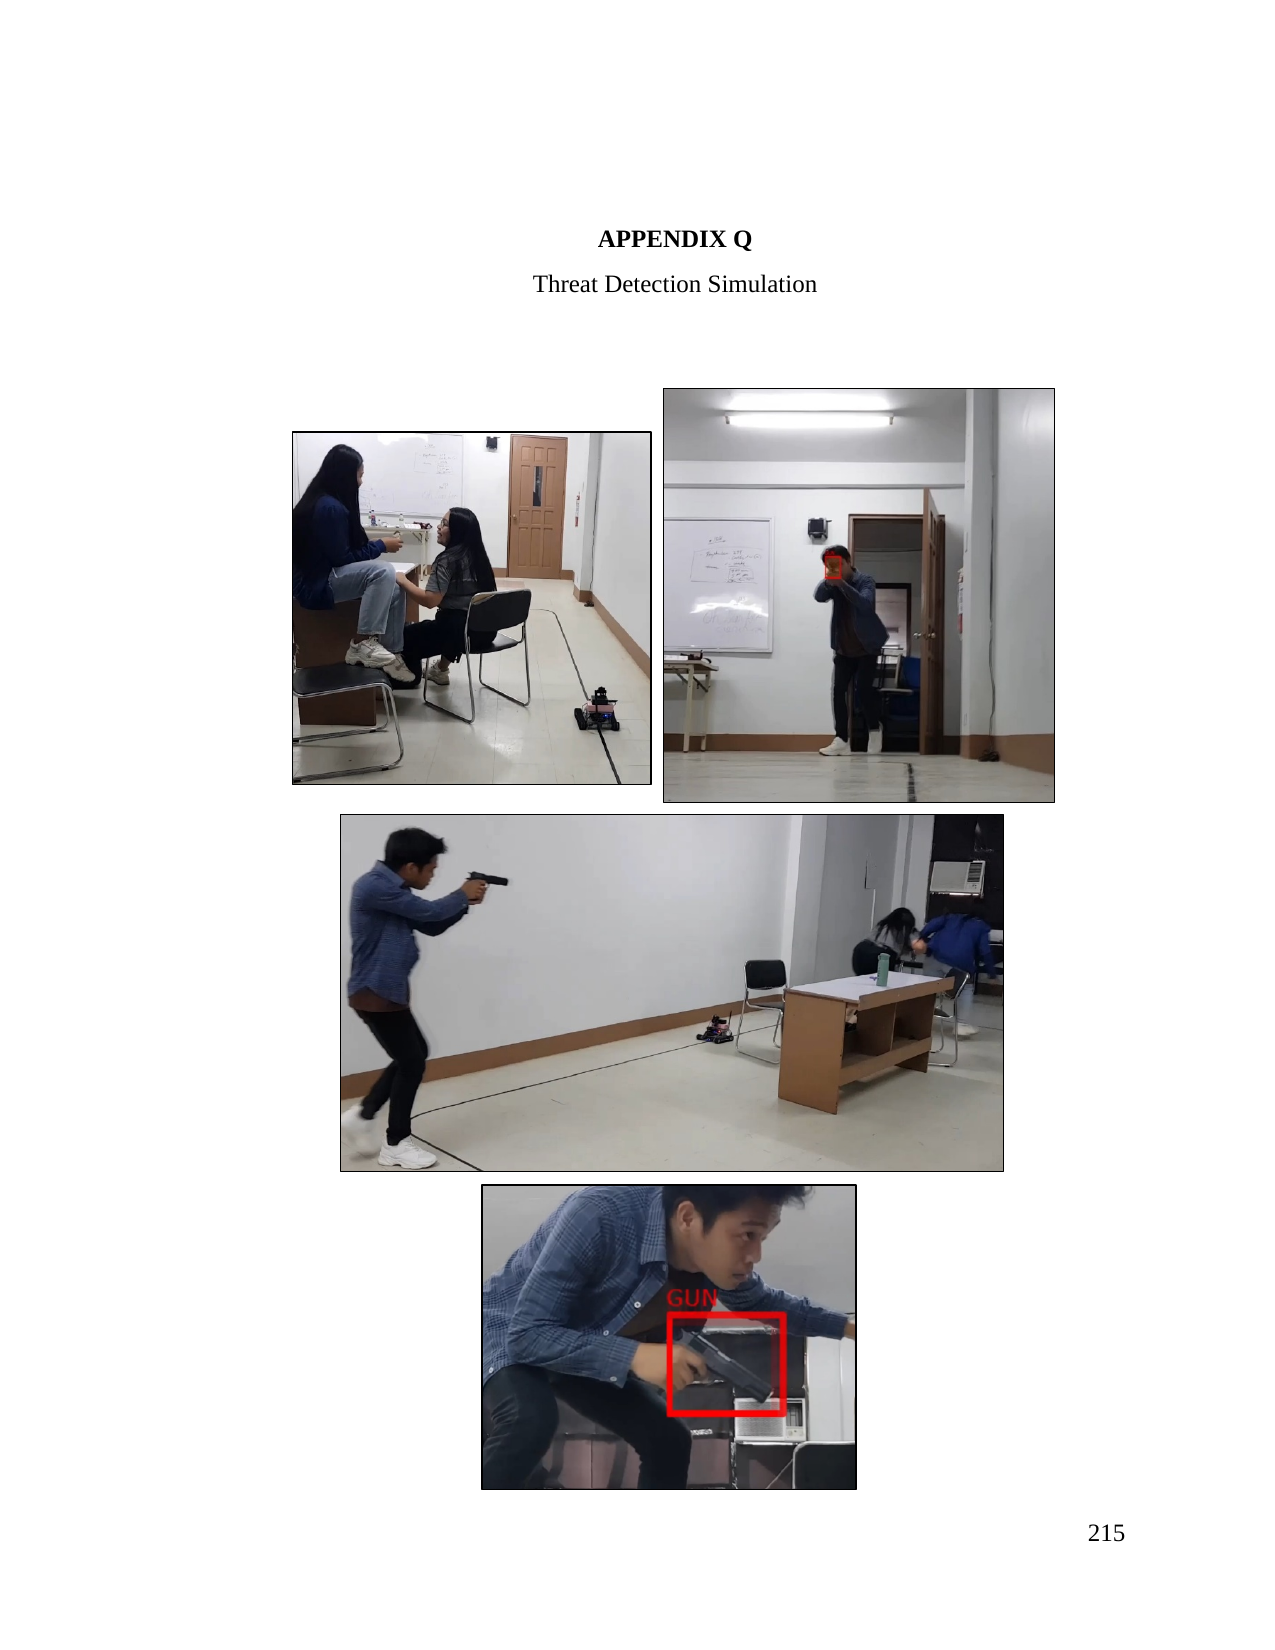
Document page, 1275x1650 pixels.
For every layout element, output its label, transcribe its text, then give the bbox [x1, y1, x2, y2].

picture [293, 433, 650, 784]
text Threat Detection Simulation [225, 269, 1125, 298]
picture [483, 1186, 855, 1489]
picture [664, 389, 1054, 802]
picture [341, 815, 1003, 1171]
text APPENDIX Q [225, 224, 1125, 253]
